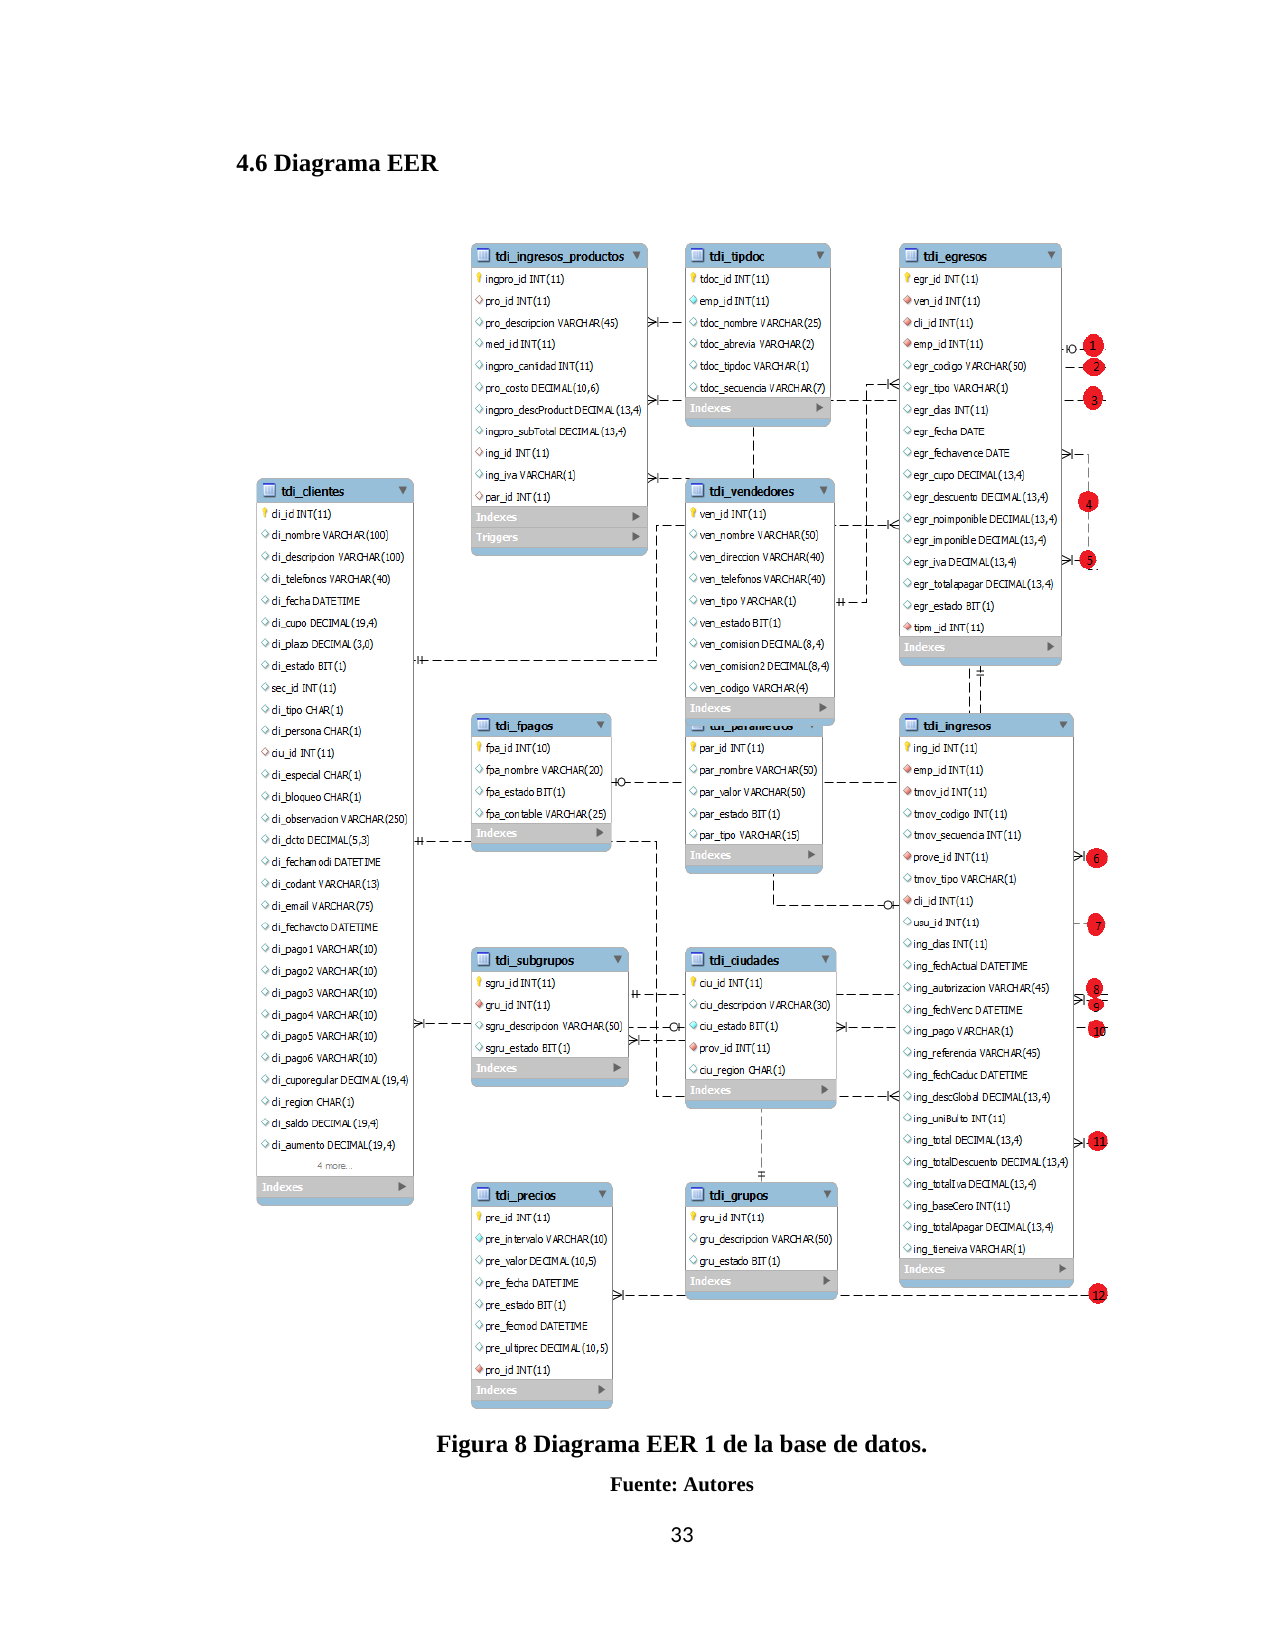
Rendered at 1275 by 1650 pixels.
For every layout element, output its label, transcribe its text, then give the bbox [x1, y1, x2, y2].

subtitle 4.6 Diagrama EER [236, 148, 1127, 176]
picture [247, 233, 1117, 1416]
text Figura 8 Diagrama EER 1 de la base de datos. [236, 1429, 1127, 1458]
text Fuente: Autores [236, 1472, 1127, 1496]
